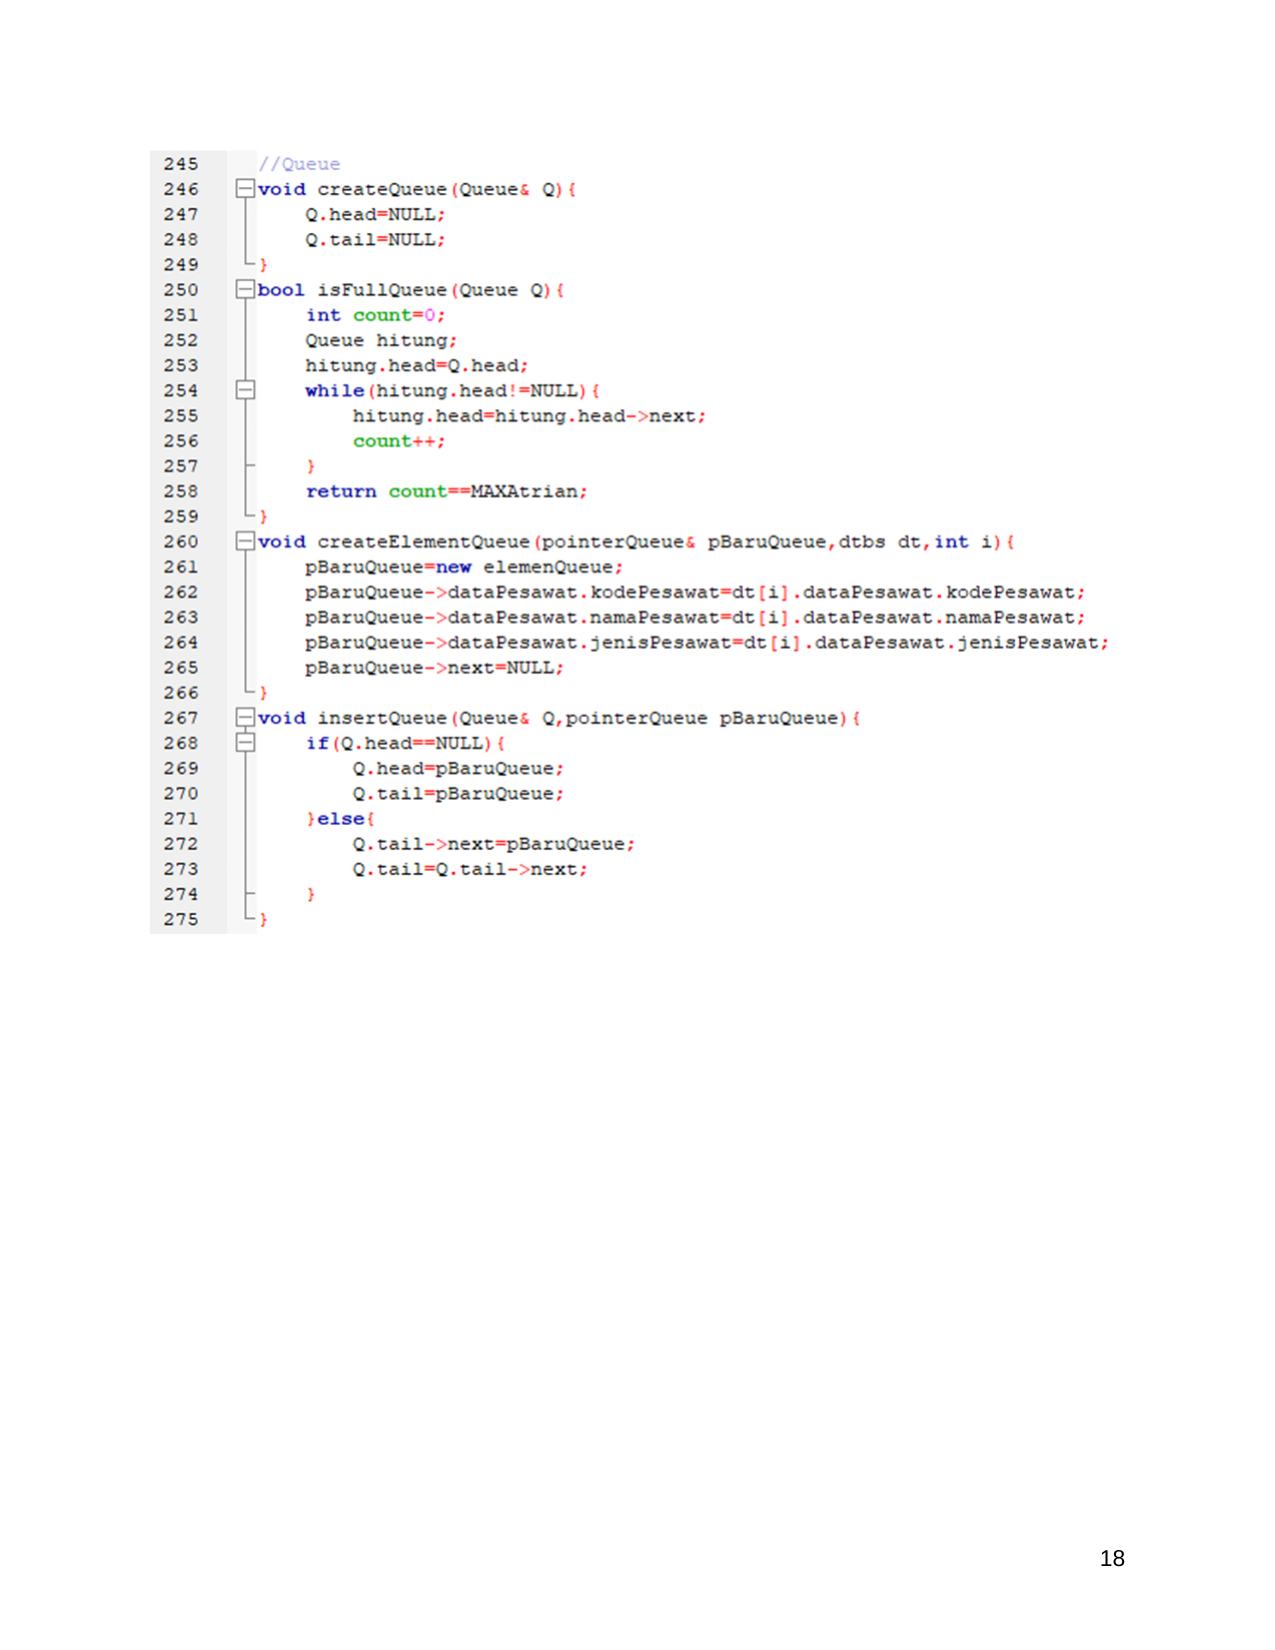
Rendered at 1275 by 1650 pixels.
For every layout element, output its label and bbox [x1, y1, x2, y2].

picture [150, 150, 1125, 934]
